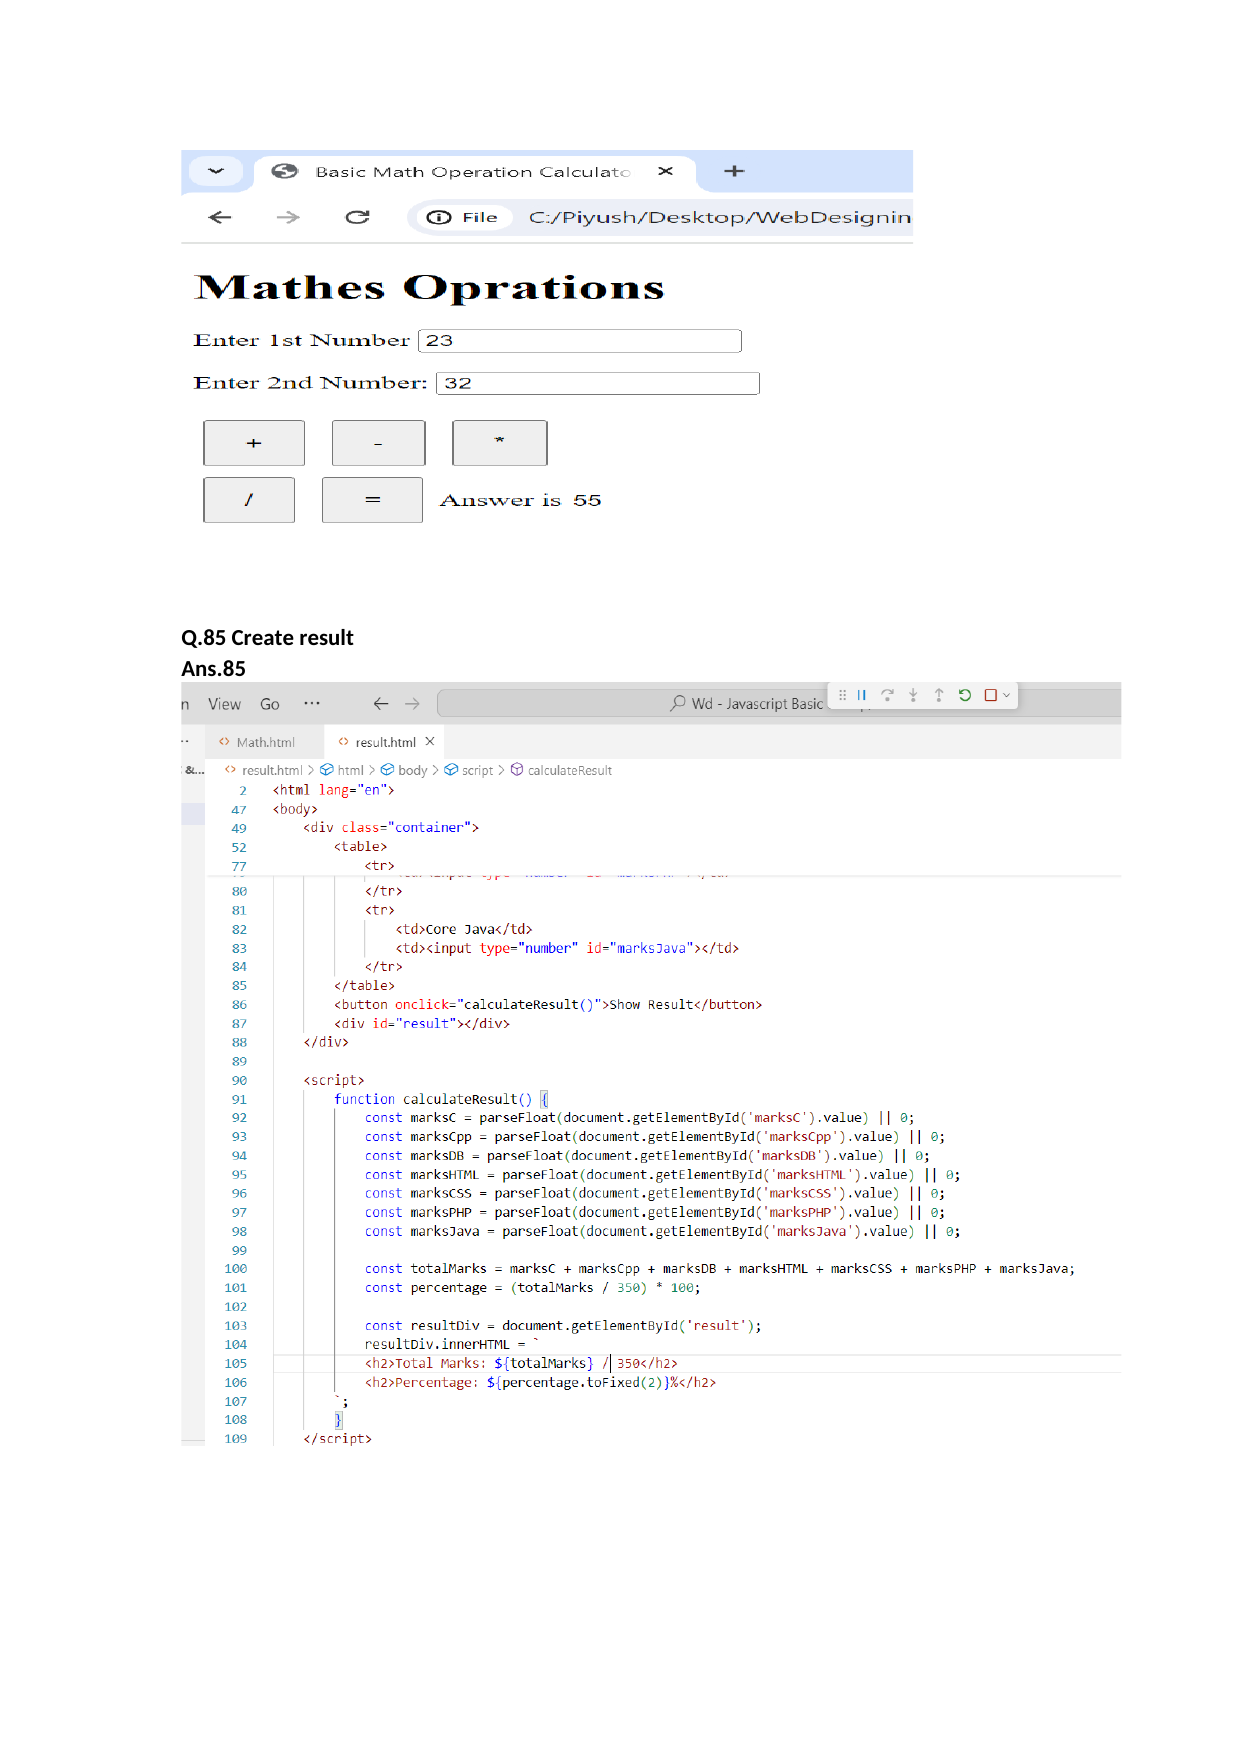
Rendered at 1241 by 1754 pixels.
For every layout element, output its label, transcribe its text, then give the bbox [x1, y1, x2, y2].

picture [181, 682, 1122, 1446]
picture [181, 150, 914, 589]
text Ans.85 [181, 651, 1090, 682]
text Q.85 Create result [181, 620, 1090, 651]
